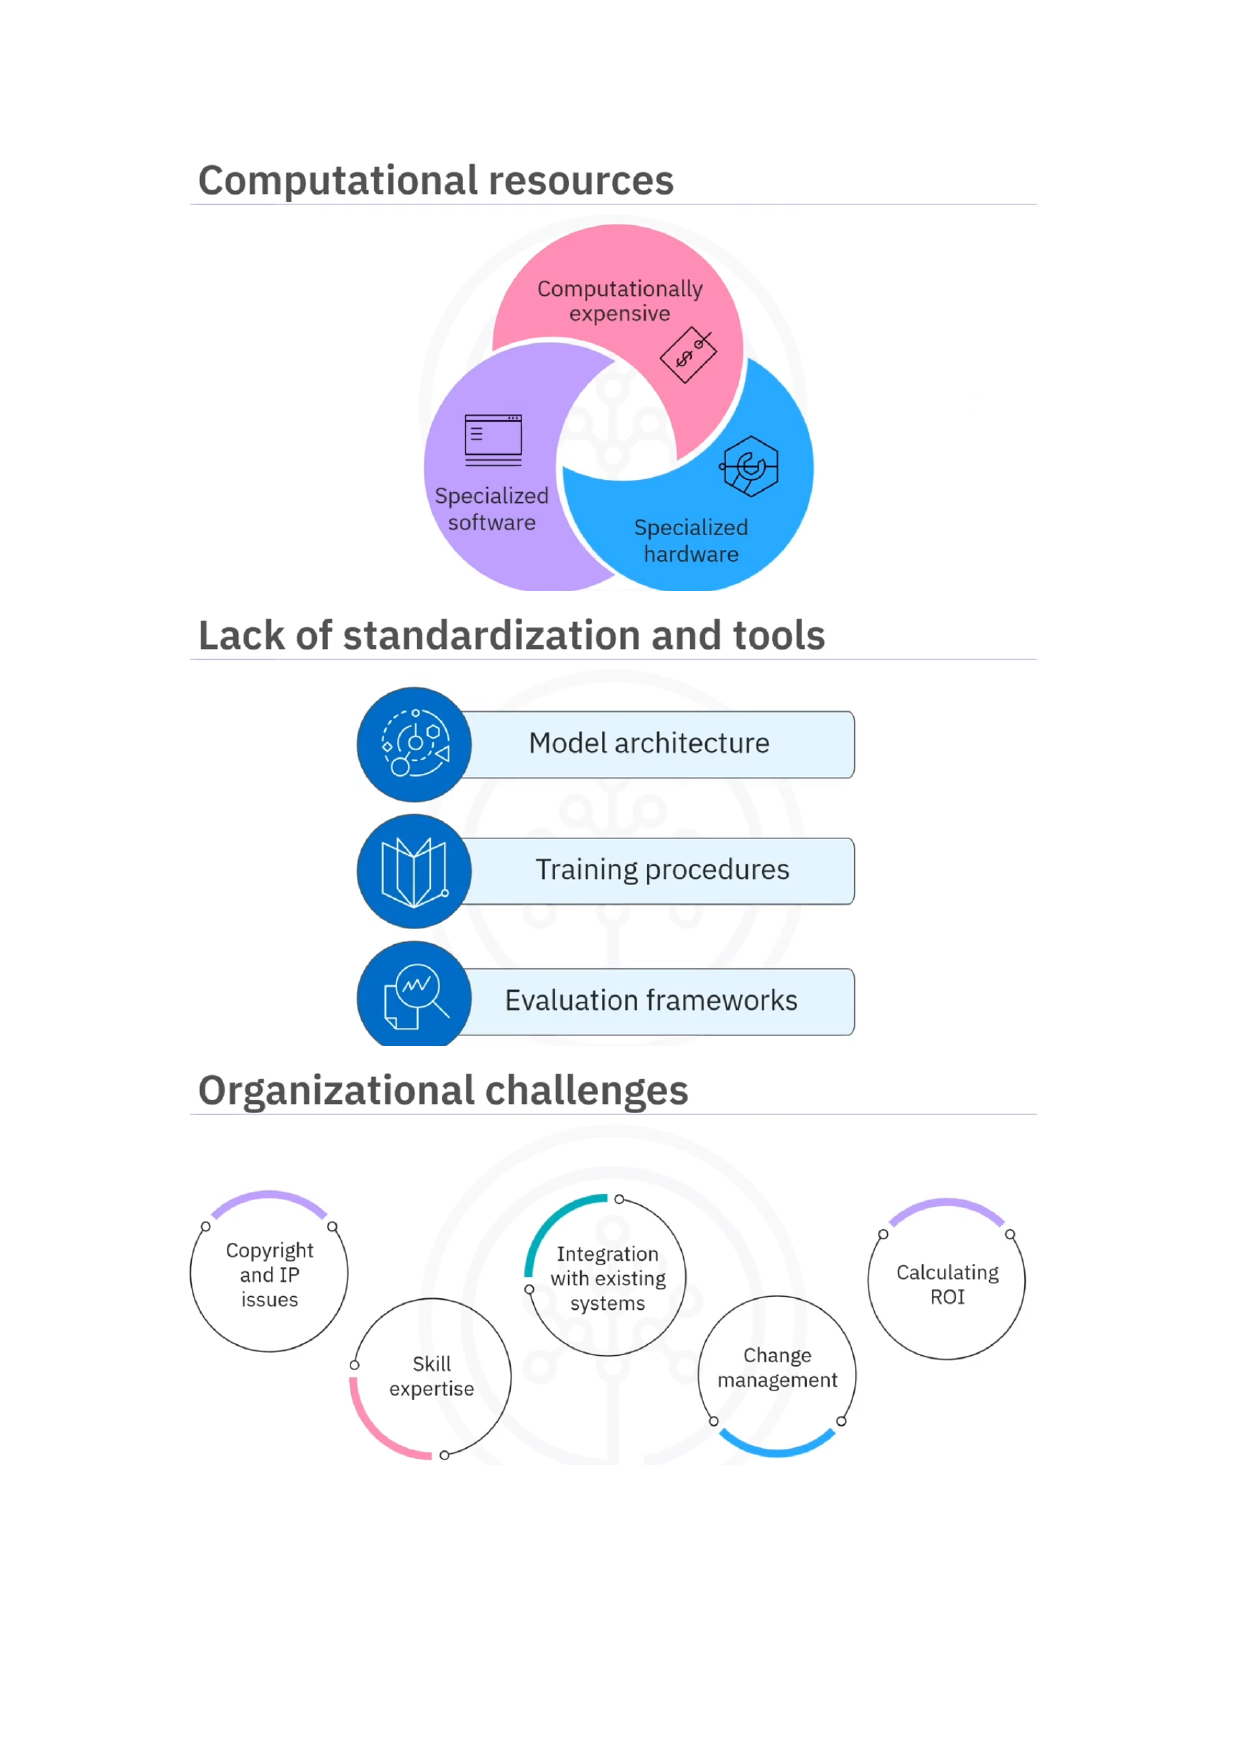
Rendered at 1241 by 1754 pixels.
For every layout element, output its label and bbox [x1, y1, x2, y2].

picture [187, 162, 1052, 591]
picture [187, 1072, 1052, 1465]
picture [187, 617, 1052, 1046]
